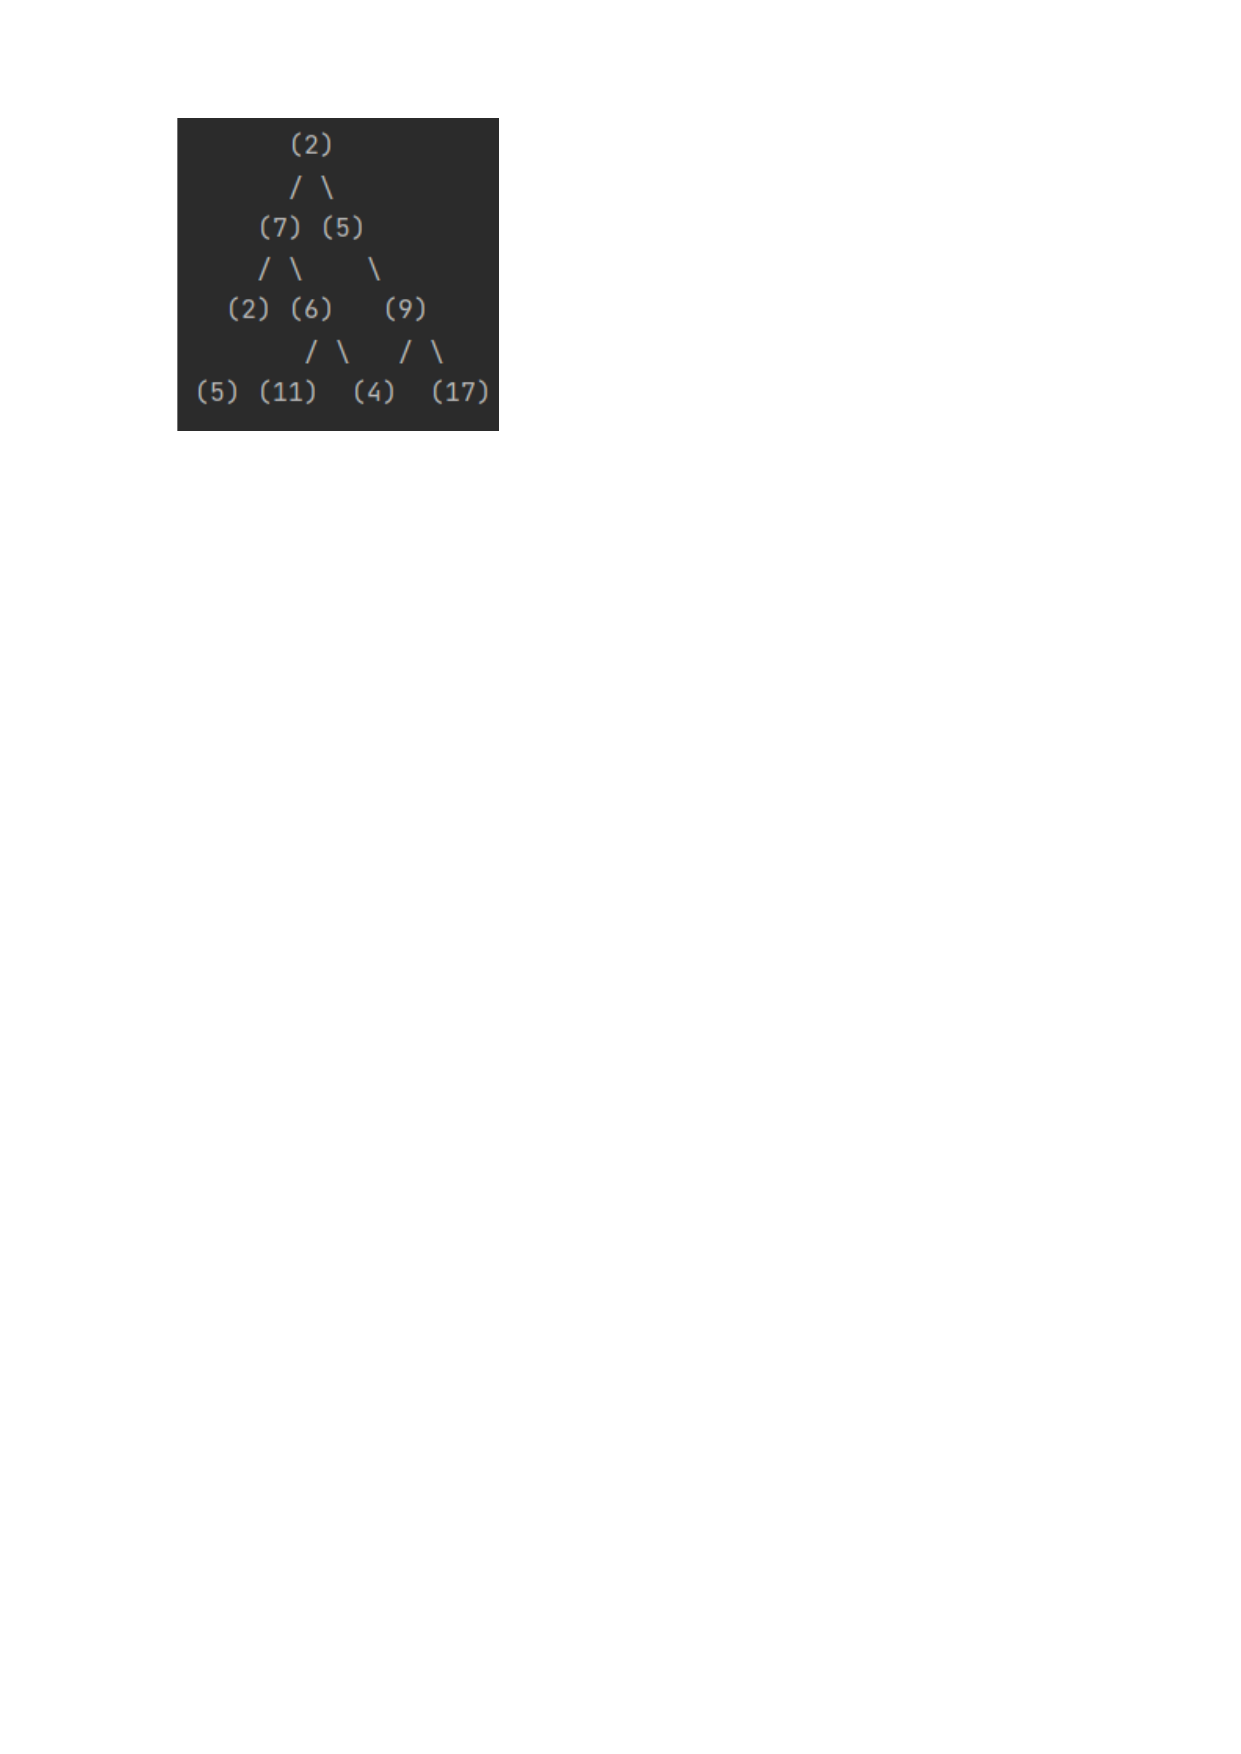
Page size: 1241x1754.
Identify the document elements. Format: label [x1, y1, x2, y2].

picture [177, 118, 499, 431]
